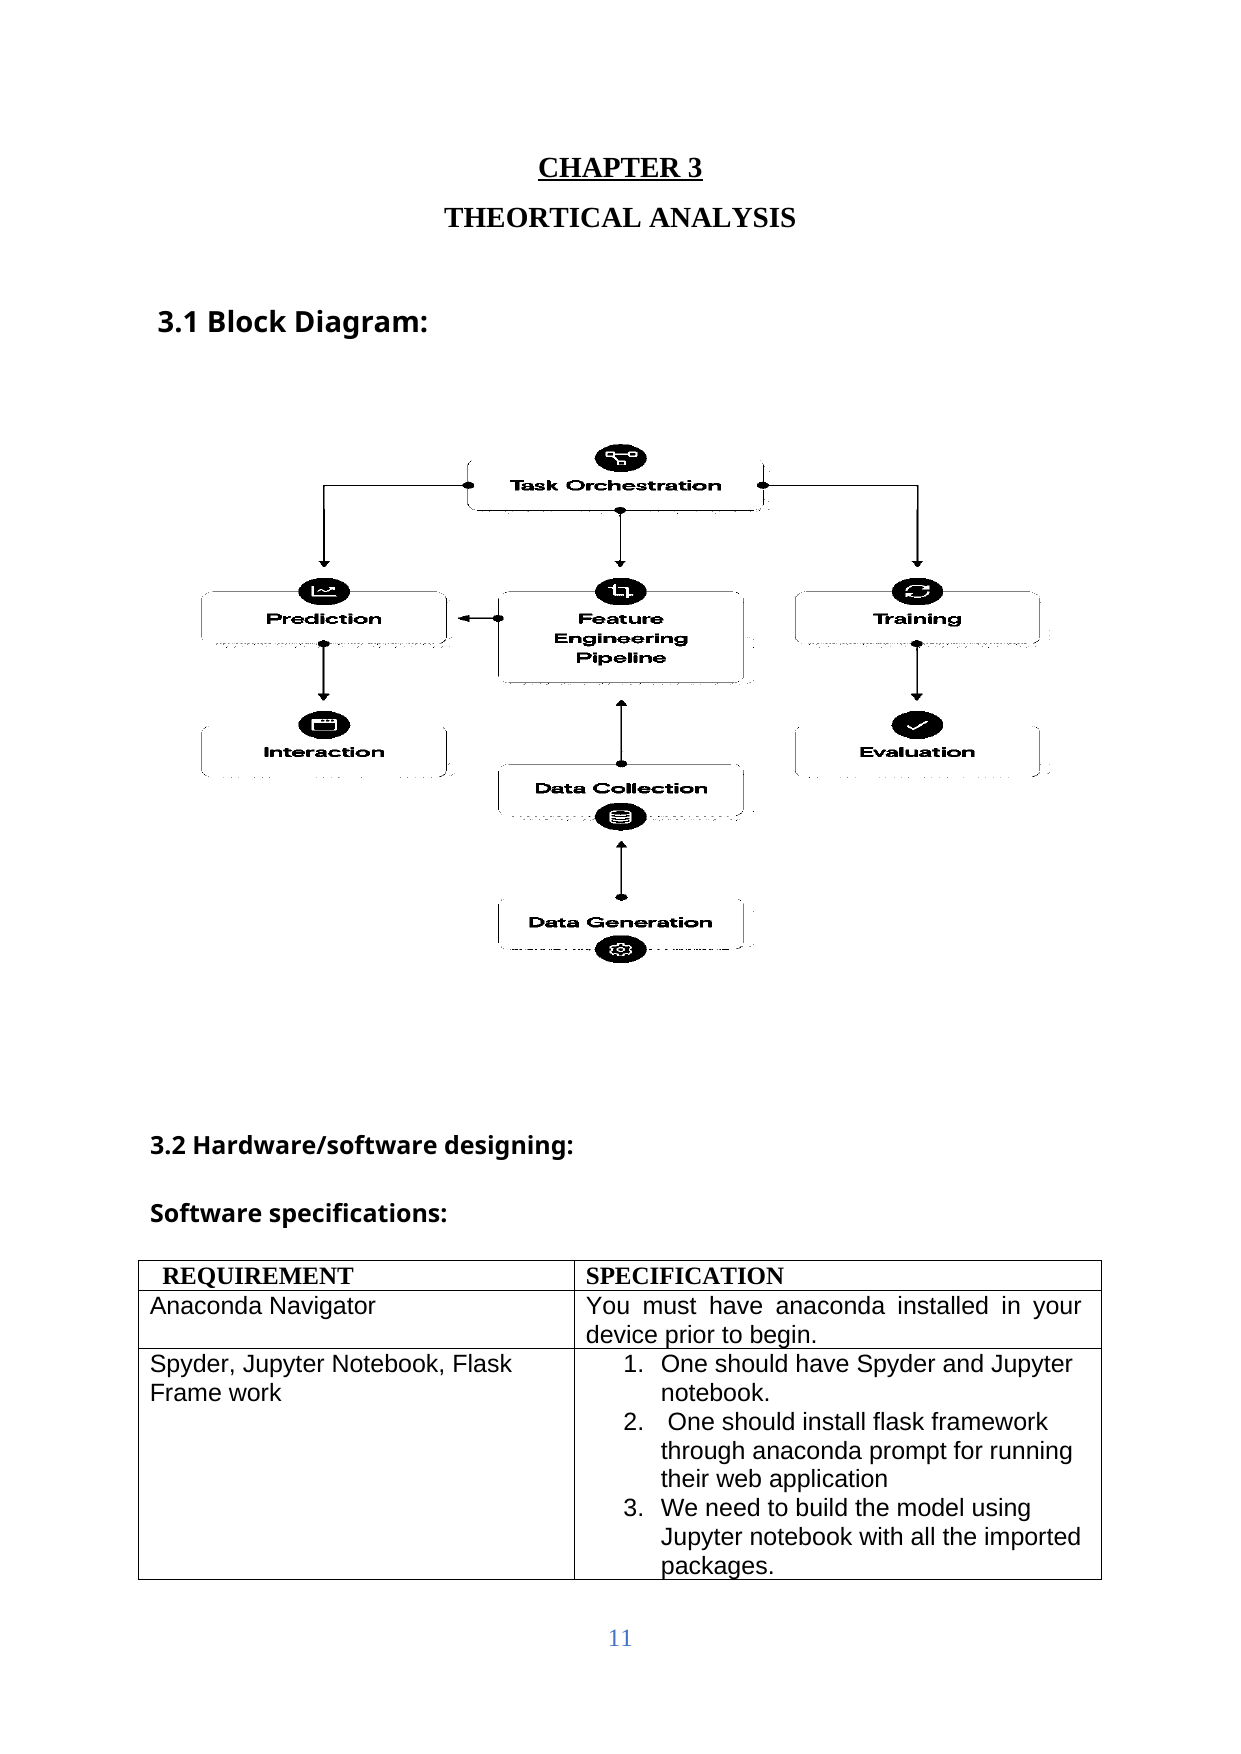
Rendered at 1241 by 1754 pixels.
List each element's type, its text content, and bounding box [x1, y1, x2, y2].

text CHAPTER 3 [150, 150, 1090, 183]
text Software specifications: [150, 1196, 1090, 1230]
table_header REQUIREMENT [139, 1261, 574, 1290]
table_cell Anaconda Navigator [139, 1291, 574, 1348]
text THEORTICAL ANALYSIS [150, 200, 1090, 234]
table_header SPECIFICATION [575, 1261, 1101, 1290]
text 3.2 Hardware/software designing: [150, 1128, 1090, 1162]
text 3.1 Block Diagram: [150, 301, 1090, 341]
table_cell You must have anaconda installed in your device prior to begin. [575, 1291, 1101, 1348]
table_cell Spyder, Jupyter Notebook, Flask Frame work [139, 1349, 574, 1579]
table_cell One should have Spyder and Jupyter notebook. One should install flask framework through anaconda prompt for running their web application We need to build the model using Jupyter notebook with all the imported packages. [575, 1349, 1101, 1579]
